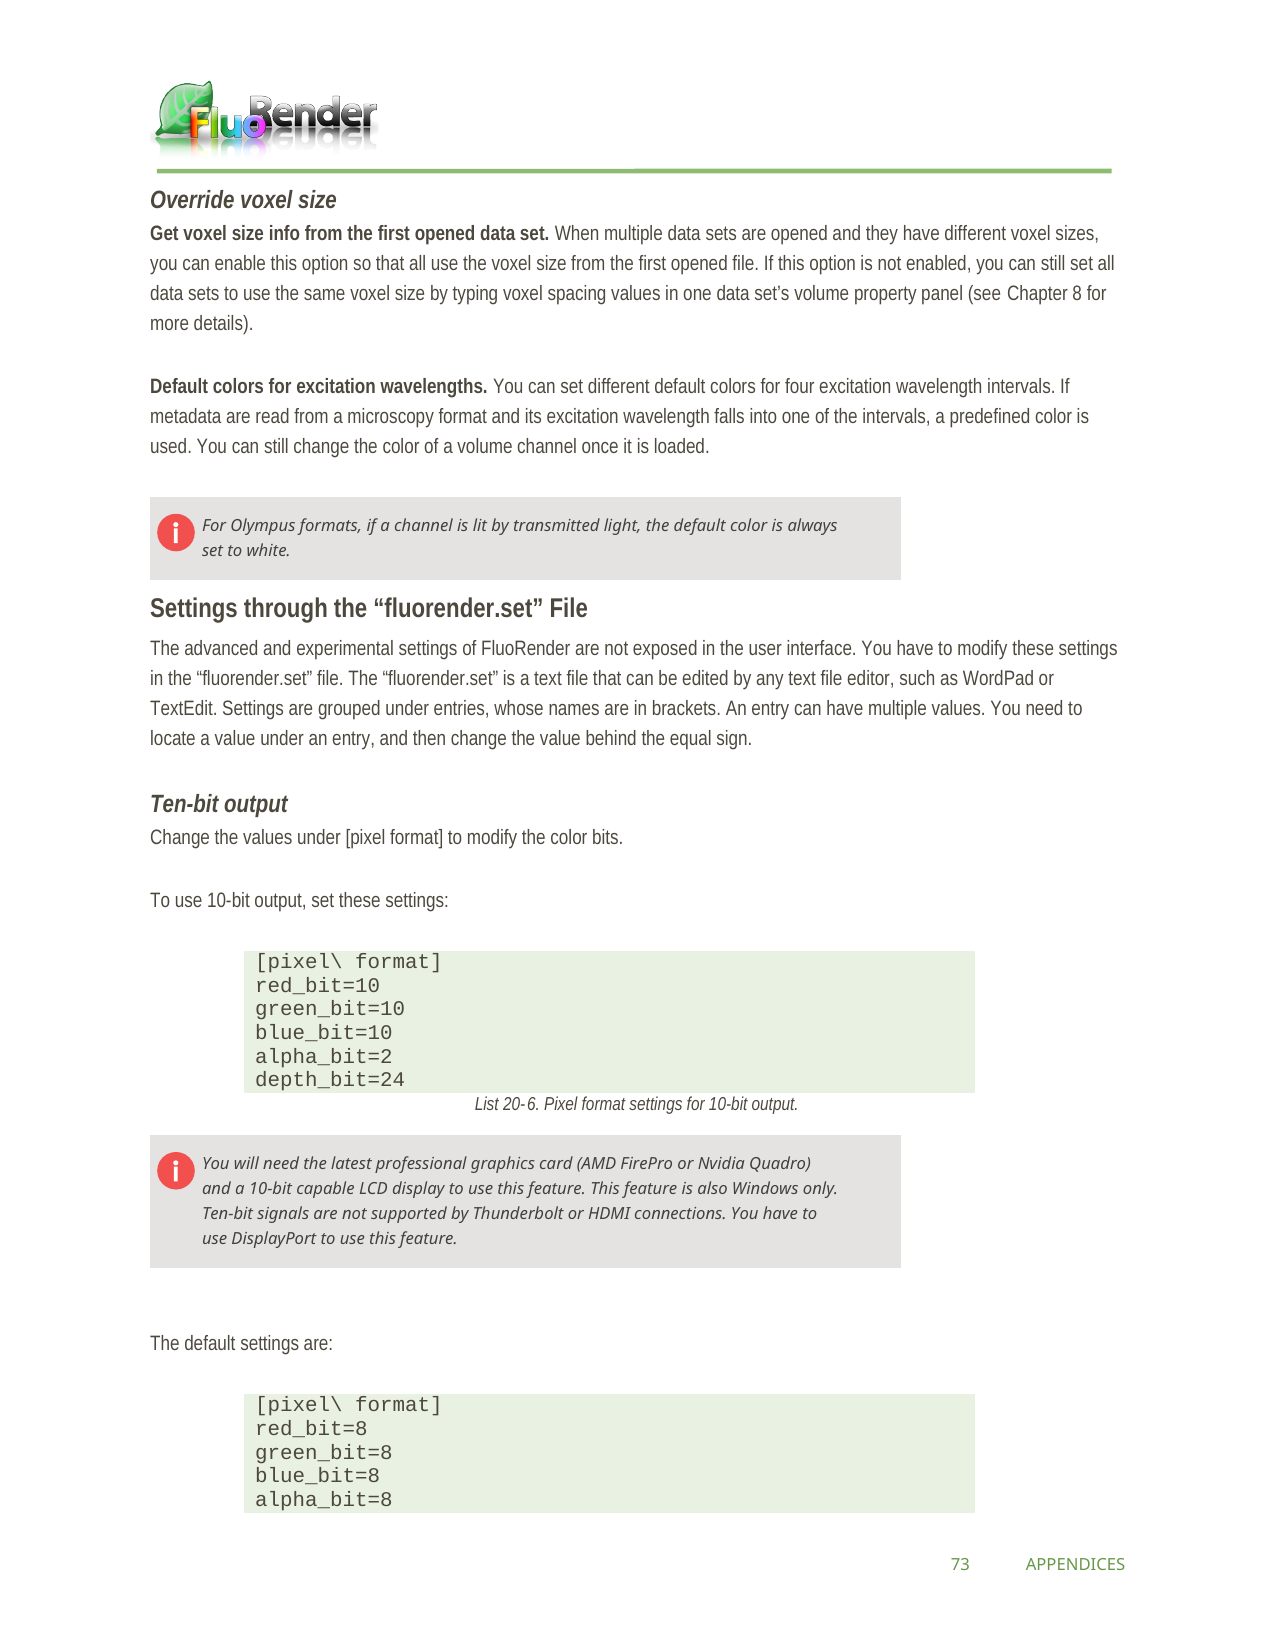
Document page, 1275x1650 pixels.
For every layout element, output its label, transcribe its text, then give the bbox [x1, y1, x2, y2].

text The advanced and experimental settings of FluoRender are not exposed in the user interface. You have to modify these settings in the “fluorender.set” file. The “fluorender.set” is a text file that can be edited by any text file editor, such as WordPad or TextEdit. Settings are grouped under entries, whose names are in brackets. An entry can have multiple values. You need to locate a value under an entry, and then change the value behind the equal sign. [150, 636, 1125, 749]
text To use 10-bit output, set these settings: [150, 888, 1125, 912]
text Default colors for excitation wavelengths. You can set different default colors for four excitation wavelength intervals. If metadata are read from a microscopy format and its excitation wavelength falls into one of the intervals, a predefined color is used. You can still change the color of a volume channel once it is loaded. [150, 374, 1125, 458]
subtitle Settings through the “fluorender.set” File [150, 592, 1125, 623]
text Change the values under [pixel format] to modify the color bits. [150, 824, 1125, 848]
table_header You will need the latest professional graphics card (AMD FirePro or Nvidia Quadro) and a 10-bit capable LCD display to use this feature. This feature is also Windows only. Ten-bit signals are not supported by Thunderbolt or HDMI connections. You have to use DisplayPort to use this feature. [202, 1135, 901, 1268]
subtitle Ten-bit output [150, 789, 1125, 817]
table_header For Olympus formats, if a channel is lit by transmitted light, the default color is always set to white. [202, 497, 901, 580]
table_header [pixel\ format] red_bit=10 green_bit=10 blue_bit=10 alpha_bit=2 depth_bit=24 [244, 951, 975, 1093]
text Get voxel size info from the first opened data set. When multiple data sets are opened and they have different voxel sizes, you can enable this option so that all use the voxel size from the first opened file. If this option is not enabled, you can still set all data sets to use the same voxel size by typing voxel spacing values in one data set’s volume property panel (see Chapter 8 for more details). [150, 221, 1125, 335]
table_header [150, 1135, 202, 1268]
text The default settings are: [150, 1331, 1125, 1355]
table_header [pixel\ format] red_bit=8 green_bit=8 blue_bit=8 alpha_bit=8 depth_bit=24 [244, 1394, 975, 1513]
subtitle Override voxel size [150, 185, 1125, 214]
picture [150, 75, 379, 162]
table_header [150, 497, 202, 580]
